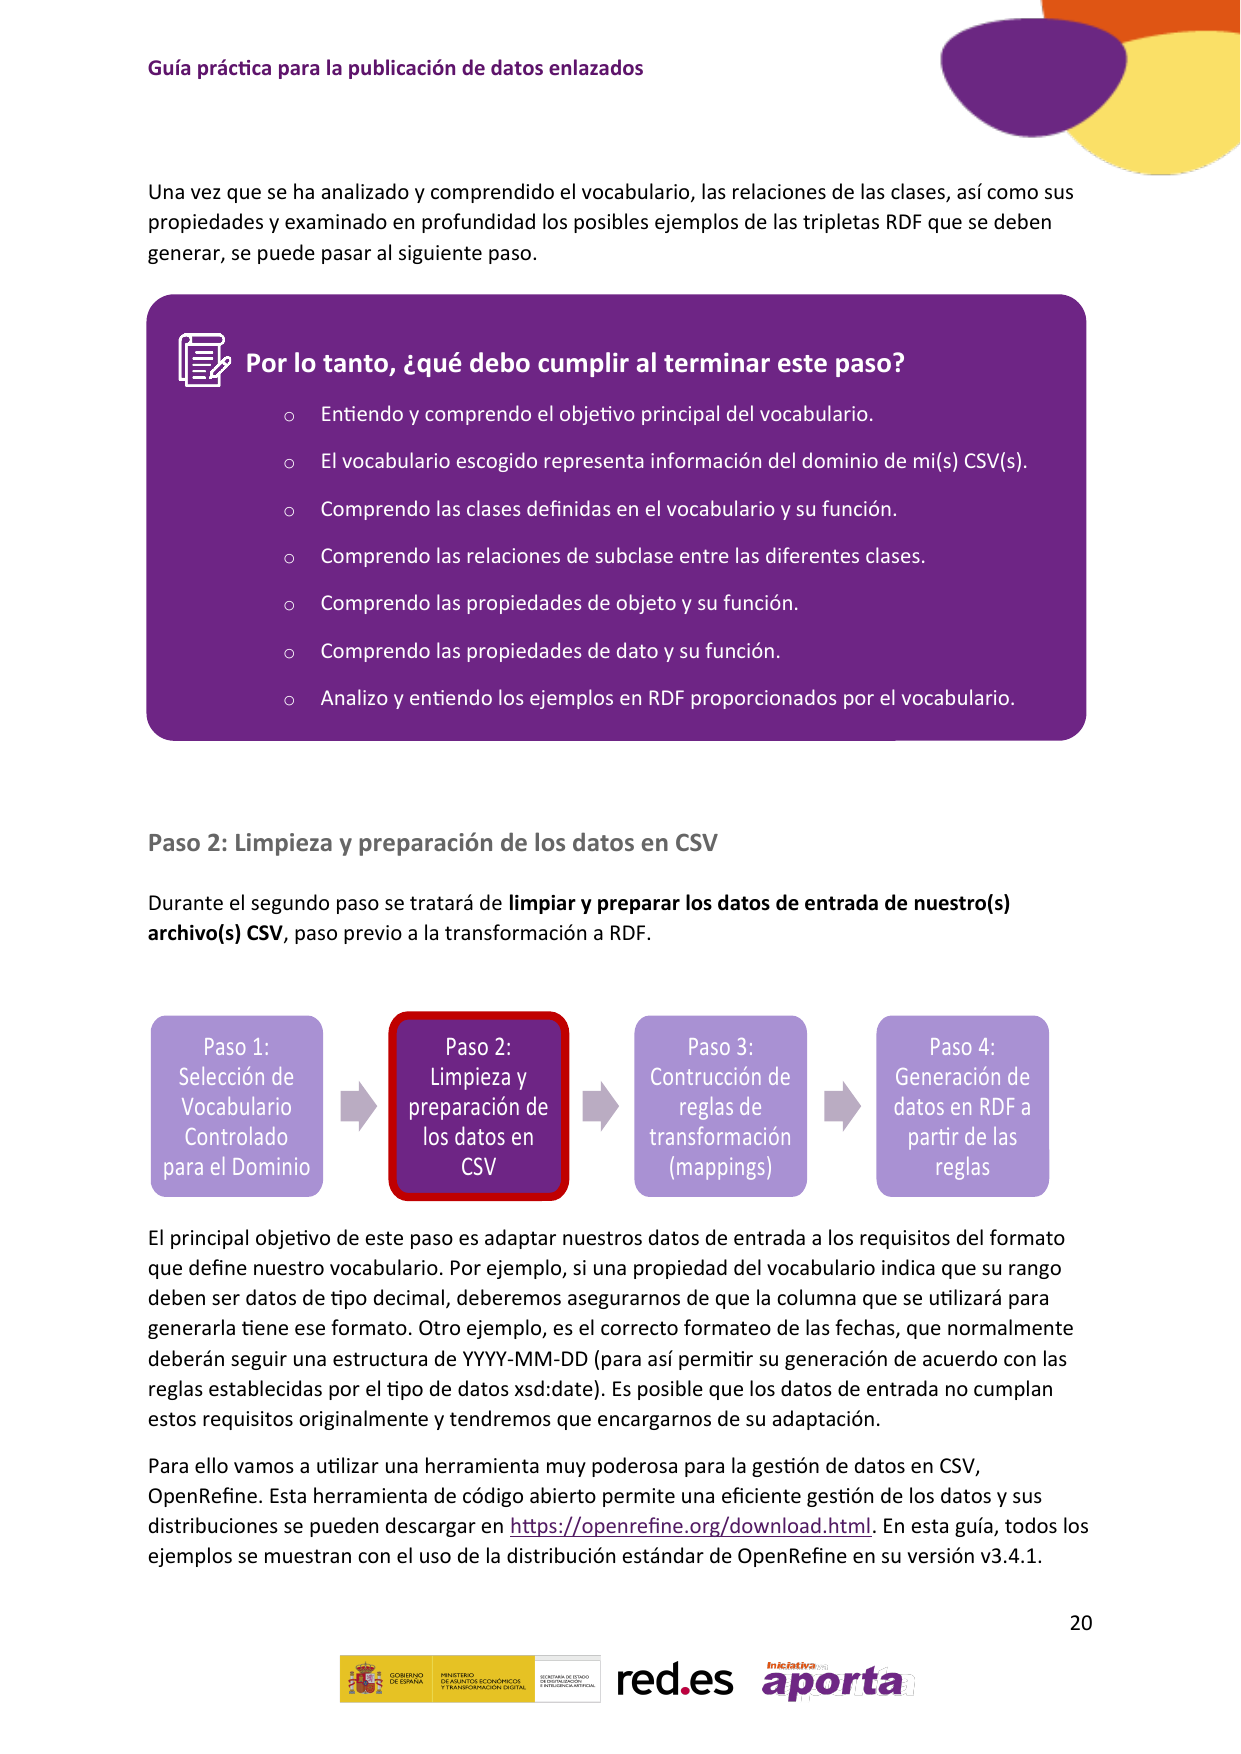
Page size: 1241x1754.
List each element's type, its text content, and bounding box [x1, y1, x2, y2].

picture [222, 1569, 915, 1754]
text El principal objetivo de este paso es adaptar nuestros datos de entrada a los requisitos del formato que define nuestro vocabulario. Por ejemplo, si una propiedad del vocabulario indica que su rango deben ser datos de tipo decimal, deberemos asegurarnos de que la columna que se utilizará para generarla tiene ese formato. Otro ejemplo, es el correcto formateo de las fechas, que normalmente deberán seguir una estructura de YYYY-MM-DD (para así permitir su generación de acuerdo con las reglas establecidas por el tipo de datos xsd:date). Es posible que los datos de entrada no cumplan estos requisitos originalmente y tendremos que encargarnos de su adaptación. [148, 1223, 1092, 1432]
text Una vez que se ha analizado y comprendido el vocabulario, las relaciones de las clases, así como sus propiedades y examinado en profundidad los posibles ejemplos de las tripletas RDF que se deben generar, se puede pasar al siguiente paso. [148, 177, 1092, 266]
subtitle Paso 2: Limpieza y preparación de los datos en CSV [148, 825, 1092, 858]
picture [178, 333, 232, 387]
picture [886, 0, 1241, 193]
text Durante el segundo paso se tratará de limpiar y preparar los datos de entrada de nuestro(s) archivo(s) CSV, paso previo a la transformación a RDF. [148, 888, 1092, 946]
